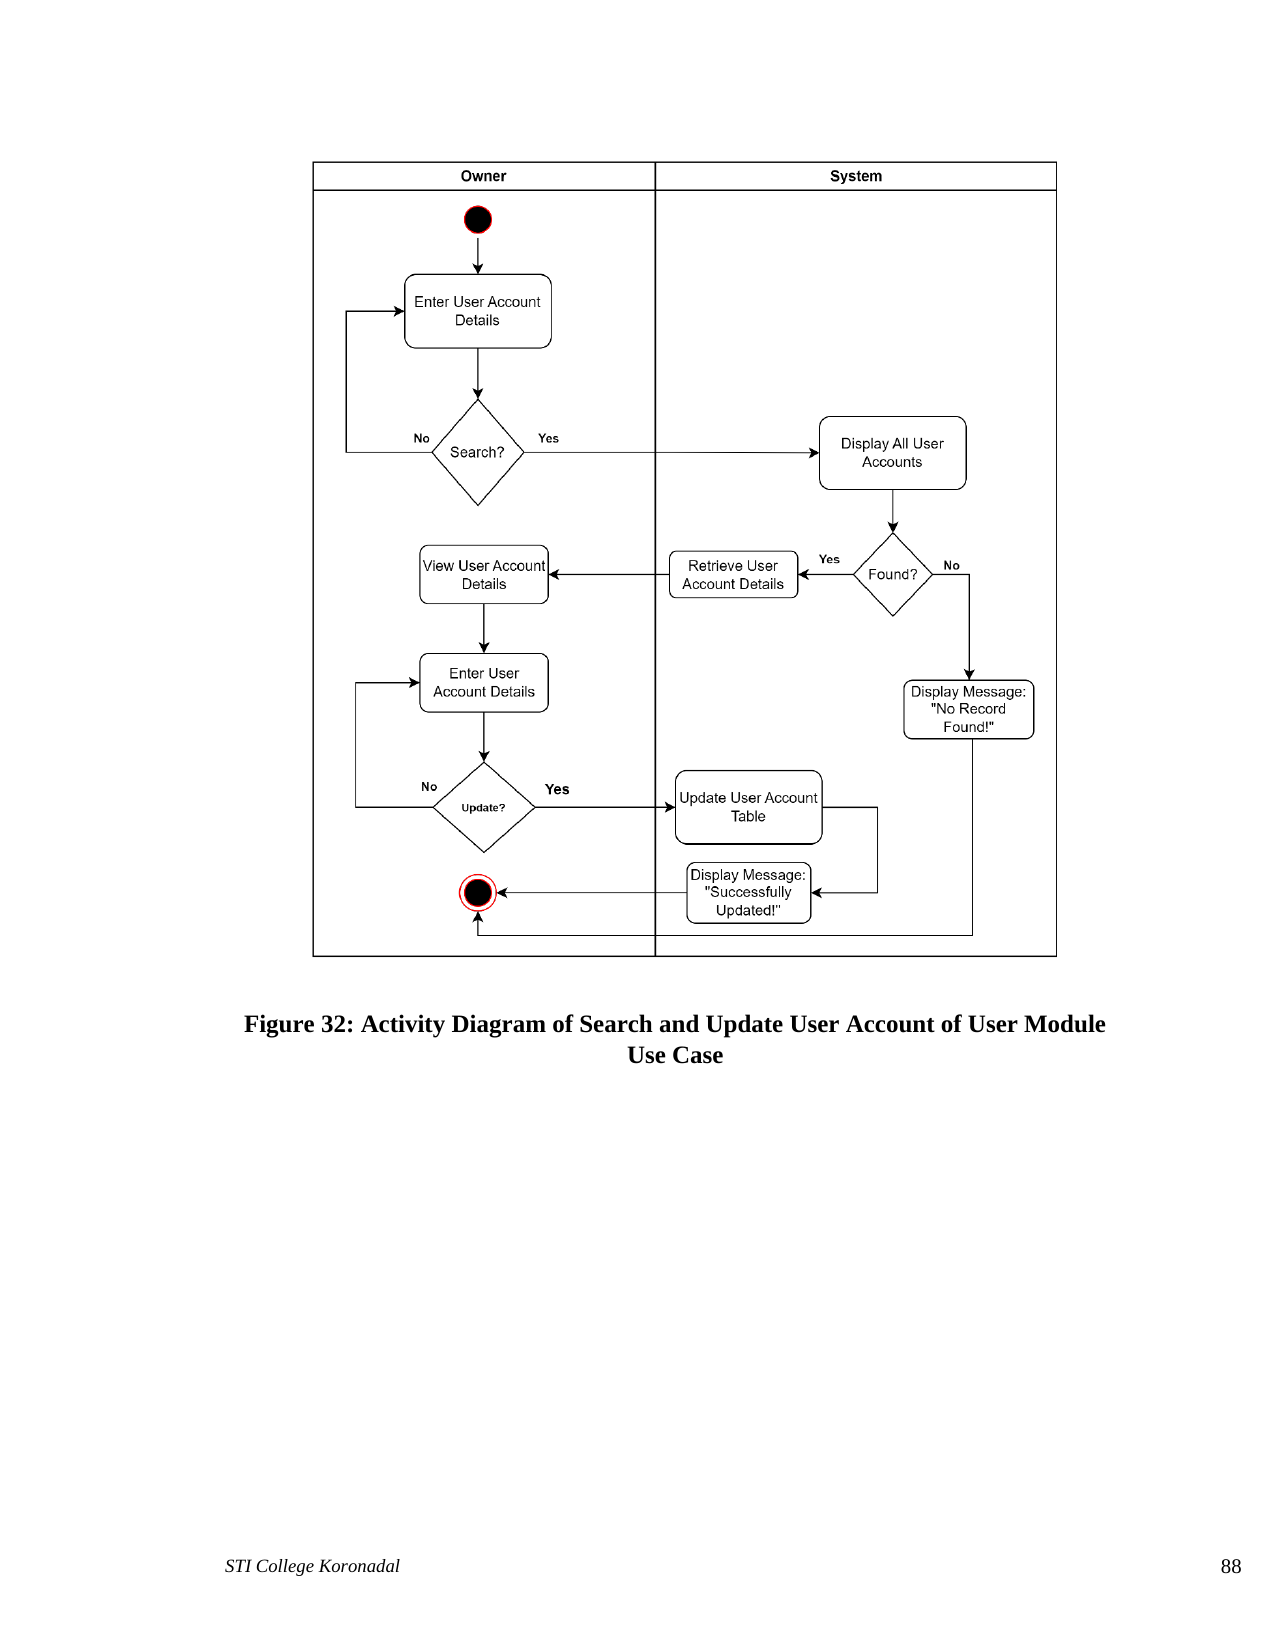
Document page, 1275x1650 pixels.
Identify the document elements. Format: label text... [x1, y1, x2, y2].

text Figure 32: Activity Diagram of Search and Update User Account of User Module Use Case [225, 1009, 1125, 1068]
picture [300, 150, 1069, 970]
